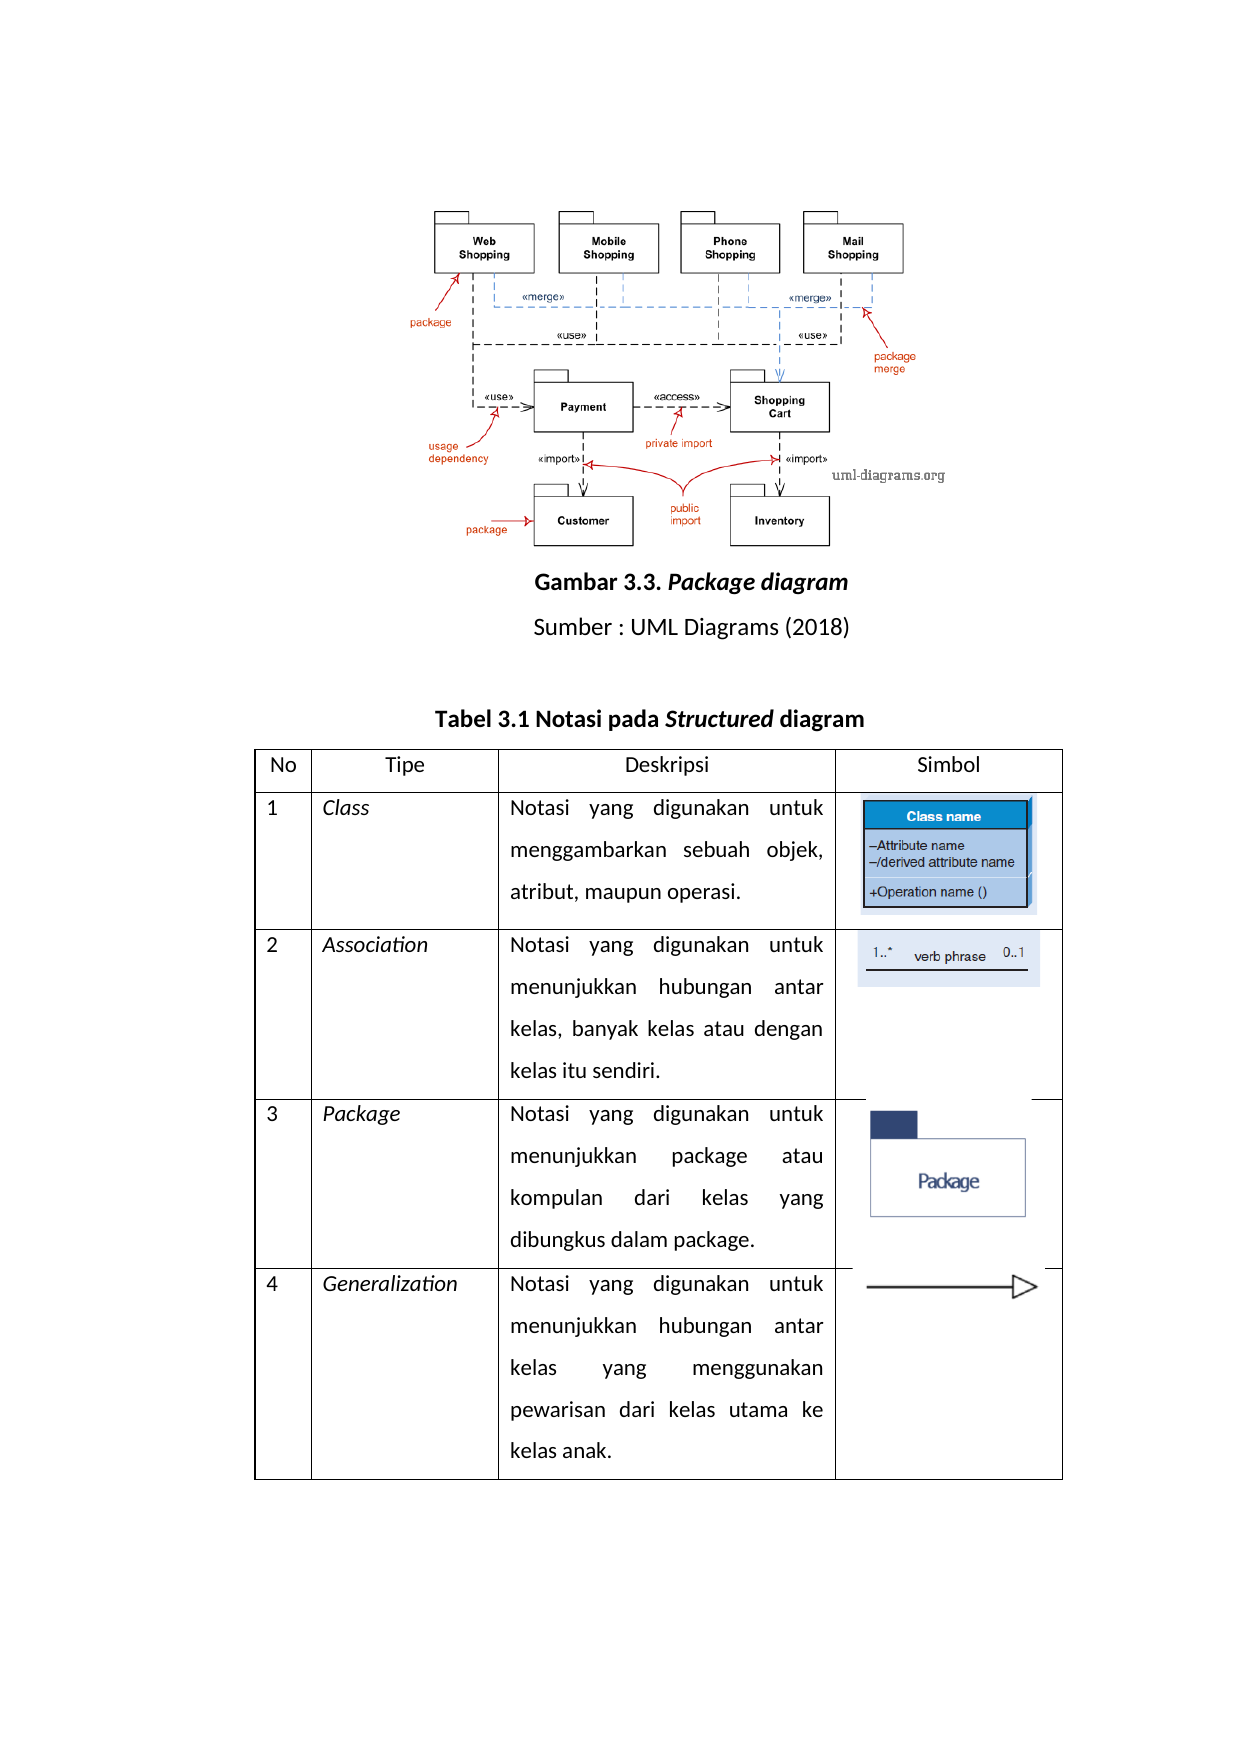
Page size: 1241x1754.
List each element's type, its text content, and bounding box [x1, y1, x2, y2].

table_cell Generalization [312, 1269, 498, 1479]
text Sumber : UML Diagrams (2018) [321, 611, 1063, 642]
table_header Deskripsi [499, 750, 835, 792]
table_header No [256, 750, 311, 792]
table_cell 1 [256, 793, 311, 929]
picture [852, 1268, 1045, 1305]
table_cell Package [312, 1100, 498, 1268]
table_cell 3 [256, 1100, 311, 1268]
table_header Simbol [836, 750, 1062, 792]
picture [857, 930, 1041, 987]
table_cell Class [312, 793, 498, 929]
table_cell [836, 1269, 1062, 1479]
table_cell 2 [256, 930, 311, 1098]
picture [403, 206, 951, 551]
picture [866, 1099, 1032, 1225]
table_cell Notasi yang digunakan untuk menunjukkan hubungan antar kelas yang menggunakan pewarisan dari kelas utama ke kelas anak. [499, 1269, 835, 1479]
table_cell Association [312, 930, 498, 1098]
table_cell [836, 930, 1062, 1098]
table_cell [836, 1100, 1062, 1268]
table_header Tipe [312, 750, 498, 792]
table_cell Notasi yang digunakan untuk menunjukkan package atau kompulan dari kelas yang dibungkus dalam package. [499, 1100, 835, 1268]
table_cell Notasi yang digunakan untuk menunjukkan hubungan antar kelas, banyak kelas atau dengan kelas itu sendiri. [499, 930, 835, 1098]
picture [860, 793, 1038, 915]
table_cell 4 [256, 1269, 311, 1479]
table_cell [836, 793, 1062, 929]
table_cell Notasi yang digunakan untuk menggambarkan sebuah objek, atribut, maupun operasi. [499, 793, 835, 929]
text Tabel 3.1 Notasi pada Structured diagram [235, 703, 1064, 733]
subtitle Gambar 3.3. Package diagram [321, 566, 1064, 596]
